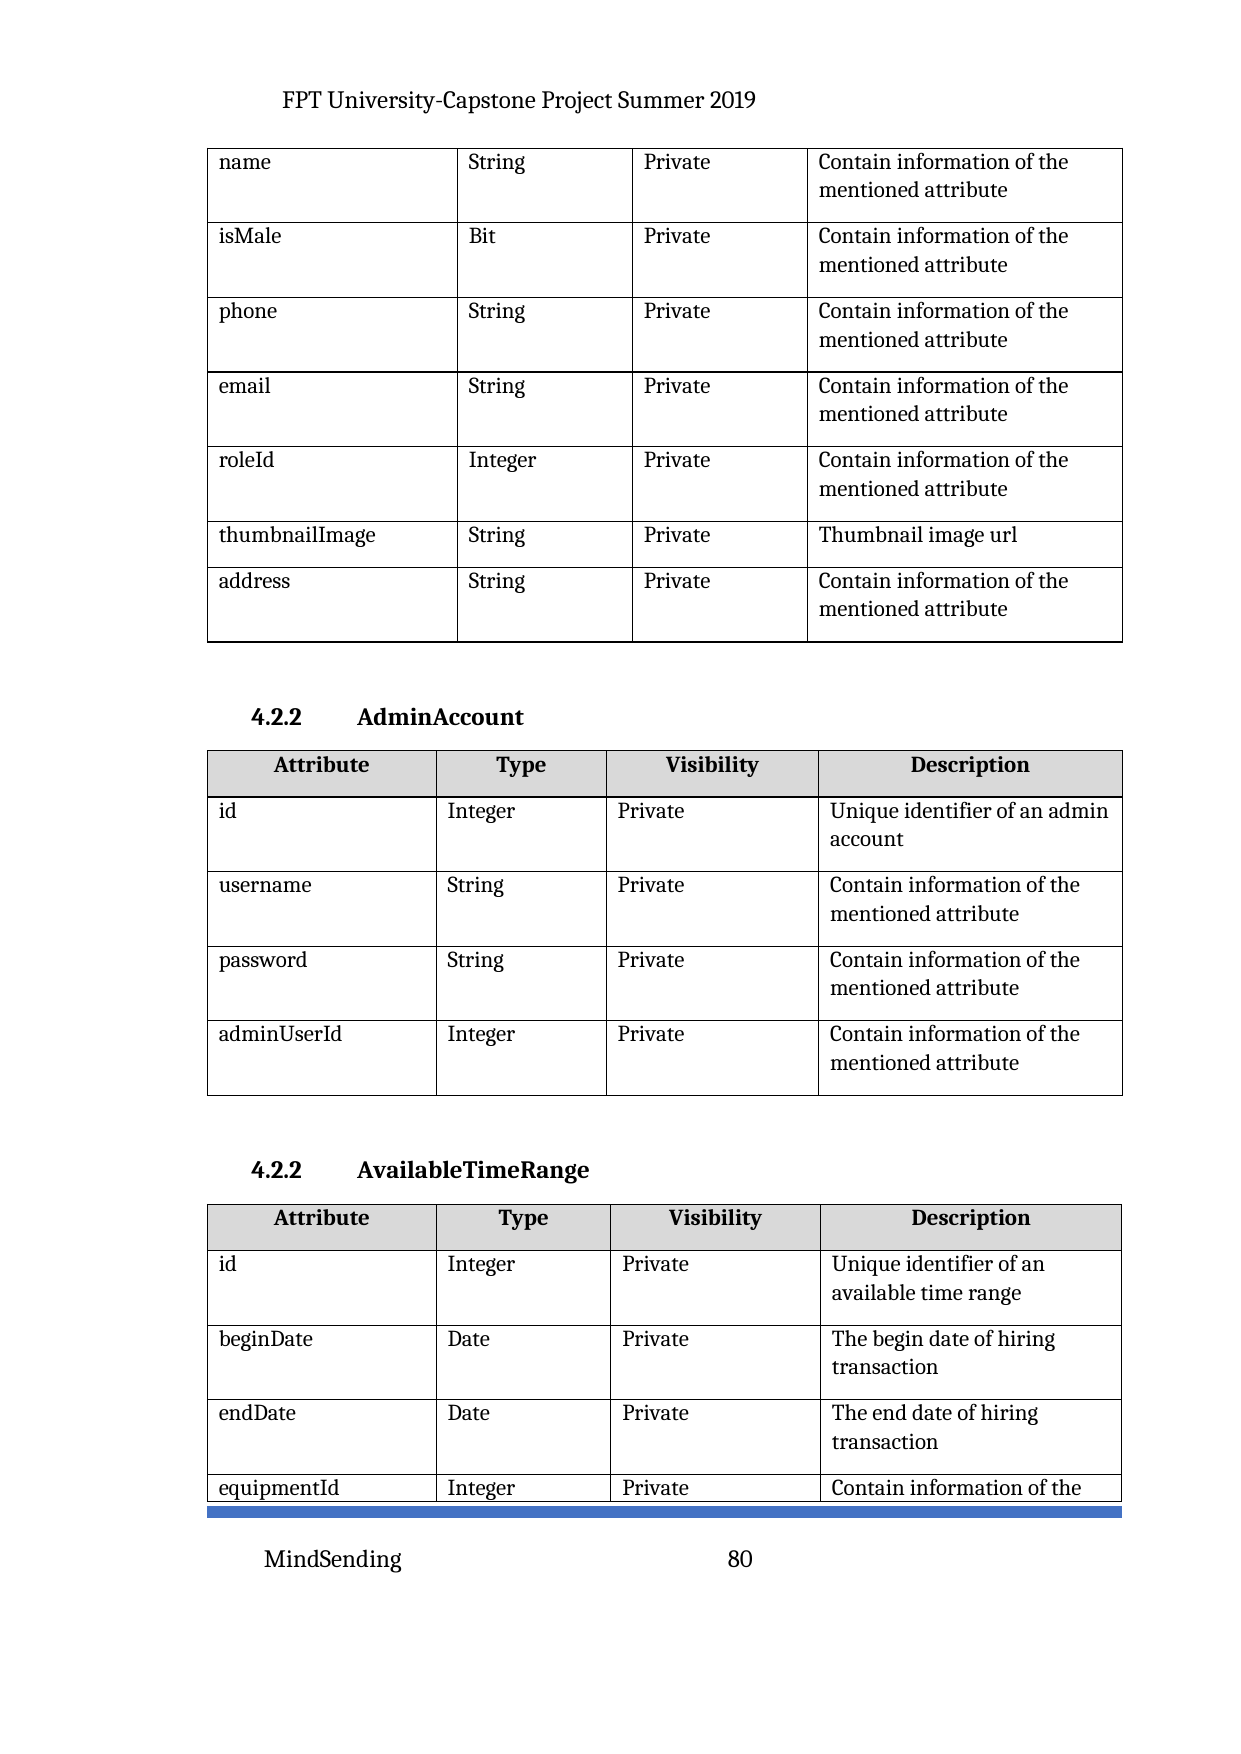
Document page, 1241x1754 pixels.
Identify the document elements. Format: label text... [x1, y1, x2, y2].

subtitle AdminAccount [206, 703, 1122, 731]
table_cell Contain information of the mentioned attribute [808, 149, 1122, 222]
table_cell Contain information of the mentioned attribute [808, 373, 1122, 446]
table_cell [821, 1475, 1121, 1501]
table_cell Private [633, 149, 807, 222]
table_cell Private [633, 298, 807, 371]
table_header Visibility [611, 1205, 820, 1250]
table_cell String [458, 522, 632, 567]
table_cell adminUserId [208, 1021, 436, 1095]
table_cell equipmentId [208, 1475, 436, 1501]
table_cell Private [633, 373, 807, 446]
table_cell The end date of hiring transaction [821, 1400, 1121, 1474]
table_cell address [208, 568, 457, 641]
table_cell Integer [437, 1251, 610, 1324]
table_cell Private [607, 1021, 818, 1095]
table_cell String [458, 568, 632, 641]
table_cell Date [437, 1400, 610, 1474]
table_cell Private [633, 522, 807, 567]
table_cell Contain information of the mentioned attribute [808, 223, 1122, 297]
table_cell name [208, 149, 457, 222]
table_cell Unique identifier of an available time range [821, 1251, 1121, 1324]
table_cell Private [633, 568, 807, 641]
table_cell password [208, 947, 436, 1020]
table_header Attribute [208, 1205, 436, 1250]
table_cell Private [611, 1400, 820, 1474]
table_cell Private [607, 798, 818, 871]
table_cell Contain information of the mentioned attribute [819, 947, 1122, 1020]
table_cell Unique identifier of an admin account [819, 798, 1122, 871]
table_cell thumbnailImage [208, 522, 457, 567]
table_cell String [458, 149, 632, 222]
table_cell String [437, 872, 606, 946]
table_header Visibility [607, 751, 818, 796]
table_cell Contain information of the mentioned attribute [808, 447, 1122, 521]
table_header Type [437, 751, 606, 796]
table_cell Date [437, 1326, 610, 1399]
table_cell Private [607, 872, 818, 946]
table_cell Private [611, 1475, 820, 1501]
table_cell String [437, 947, 606, 1020]
table_cell String [458, 373, 632, 446]
table_cell Integer [437, 798, 606, 871]
table_header Type [437, 1205, 610, 1250]
table_cell Private [611, 1251, 820, 1324]
table_cell Contain information of the mentioned attribute [819, 1021, 1122, 1095]
table_cell Thumbnail image url [808, 522, 1122, 567]
table_cell phone [208, 298, 457, 371]
table_cell Private [611, 1326, 820, 1399]
table_cell Integer [437, 1021, 606, 1095]
table_cell id [208, 798, 436, 871]
table_cell id [208, 1251, 436, 1324]
table_cell isMale [208, 223, 457, 297]
table_cell Private [607, 947, 818, 1020]
table_cell Contain information of the mentioned attribute [808, 298, 1122, 371]
table_header Description [819, 751, 1122, 796]
table_cell Contain information of the mentioned attribute [819, 872, 1122, 946]
table_cell beginDate [208, 1326, 436, 1399]
table_cell email [208, 373, 457, 446]
table_cell String [458, 298, 632, 371]
table_cell Contain information of the mentioned attribute [808, 568, 1122, 641]
subtitle AvailableTimeRange [206, 1156, 1122, 1185]
table_cell username [208, 872, 436, 946]
table_cell Integer [458, 447, 632, 521]
table_cell Private [633, 223, 807, 297]
table_cell roleId [208, 447, 457, 521]
table_cell Private [633, 447, 807, 521]
table_cell The begin date of hiring transaction [821, 1326, 1121, 1399]
table_cell endDate [208, 1400, 436, 1474]
table_header Attribute [208, 751, 436, 796]
table_cell Bit [458, 223, 632, 297]
table_header Description [821, 1205, 1121, 1250]
table_cell Integer [437, 1475, 610, 1501]
